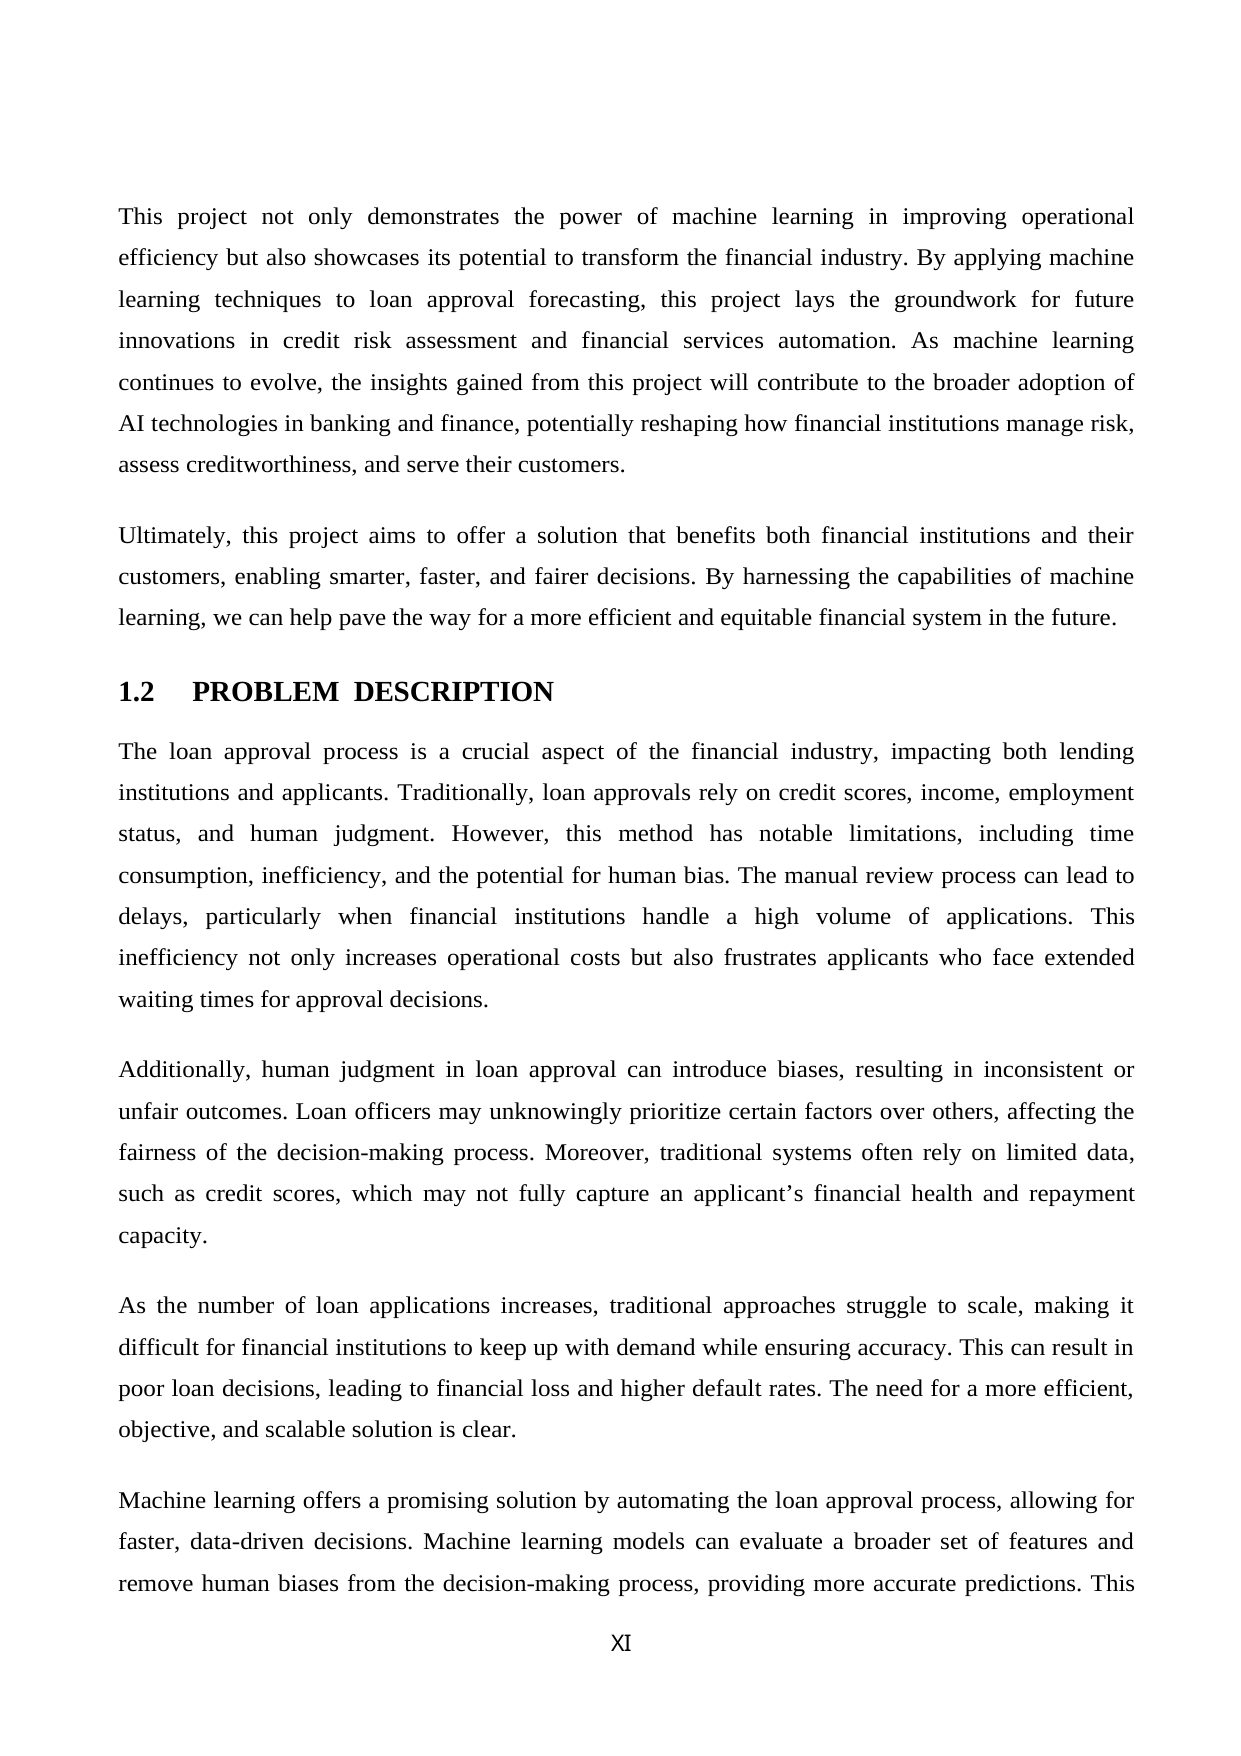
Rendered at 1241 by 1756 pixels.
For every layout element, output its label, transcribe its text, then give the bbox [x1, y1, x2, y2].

text Ultimately, this project aims to offer a solution that benefits both financial institutions and their customers, enabling smarter, faster, and fairer decisions. By harnessing the capabilities of machine learning, we can help pave the way for a more efficient and equitable financial system in the future. [118, 521, 1136, 631]
text This project not only demonstrates the power of machine learning in improving operational efficiency but also showcases its potential to transform the financial industry. By applying machine learning techniques to loan approval forecasting, this project lays the groundwork for future innovations in credit risk assessment and financial services automation. As machine learning continues to evolve, the insights gained from this project will contribute to the broader adoption of AI technologies in banking and finance, potentially reshaping how financial institutions manage risk, assess creditworthiness, and serve their customers. [118, 202, 1136, 478]
text Additionally, human judgment in loan approval can introduce biases, resulting in inconsistent or unfair outcomes. Loan officers may unknowingly prioritize certain factors over others, affecting the fairness of the decision-making process. Moreover, traditional systems often rely on limited data, such as credit scores, which may not fully capture an applicant’s financial health and repayment capacity. [118, 1055, 1136, 1248]
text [118, 1486, 1136, 1596]
subtitle PROBLEM DESCRIPTION [118, 674, 1136, 707]
text As the number of loan applications increases, traditional approaches struggle to scale, making it difficult for financial institutions to keep up with demand while ensuring accuracy. This can result in poor loan decisions, leading to financial loss and higher default rates. The need for a more efficient, objective, and scalable solution is clear. [118, 1291, 1136, 1443]
text The loan approval process is a crucial aspect of the financial industry, impacting both lending institutions and applicants. Traditionally, loan approvals rely on credit scores, income, employment status, and human judgment. However, this method has notable limitations, including time consumption, inefficiency, and the potential for human bias. The manual review process can lead to delays, particularly when financial institutions handle a high volume of applications. This inefficiency not only increases operational costs but also frustrates applicants who face extended waiting times for approval decisions. [118, 737, 1136, 1012]
